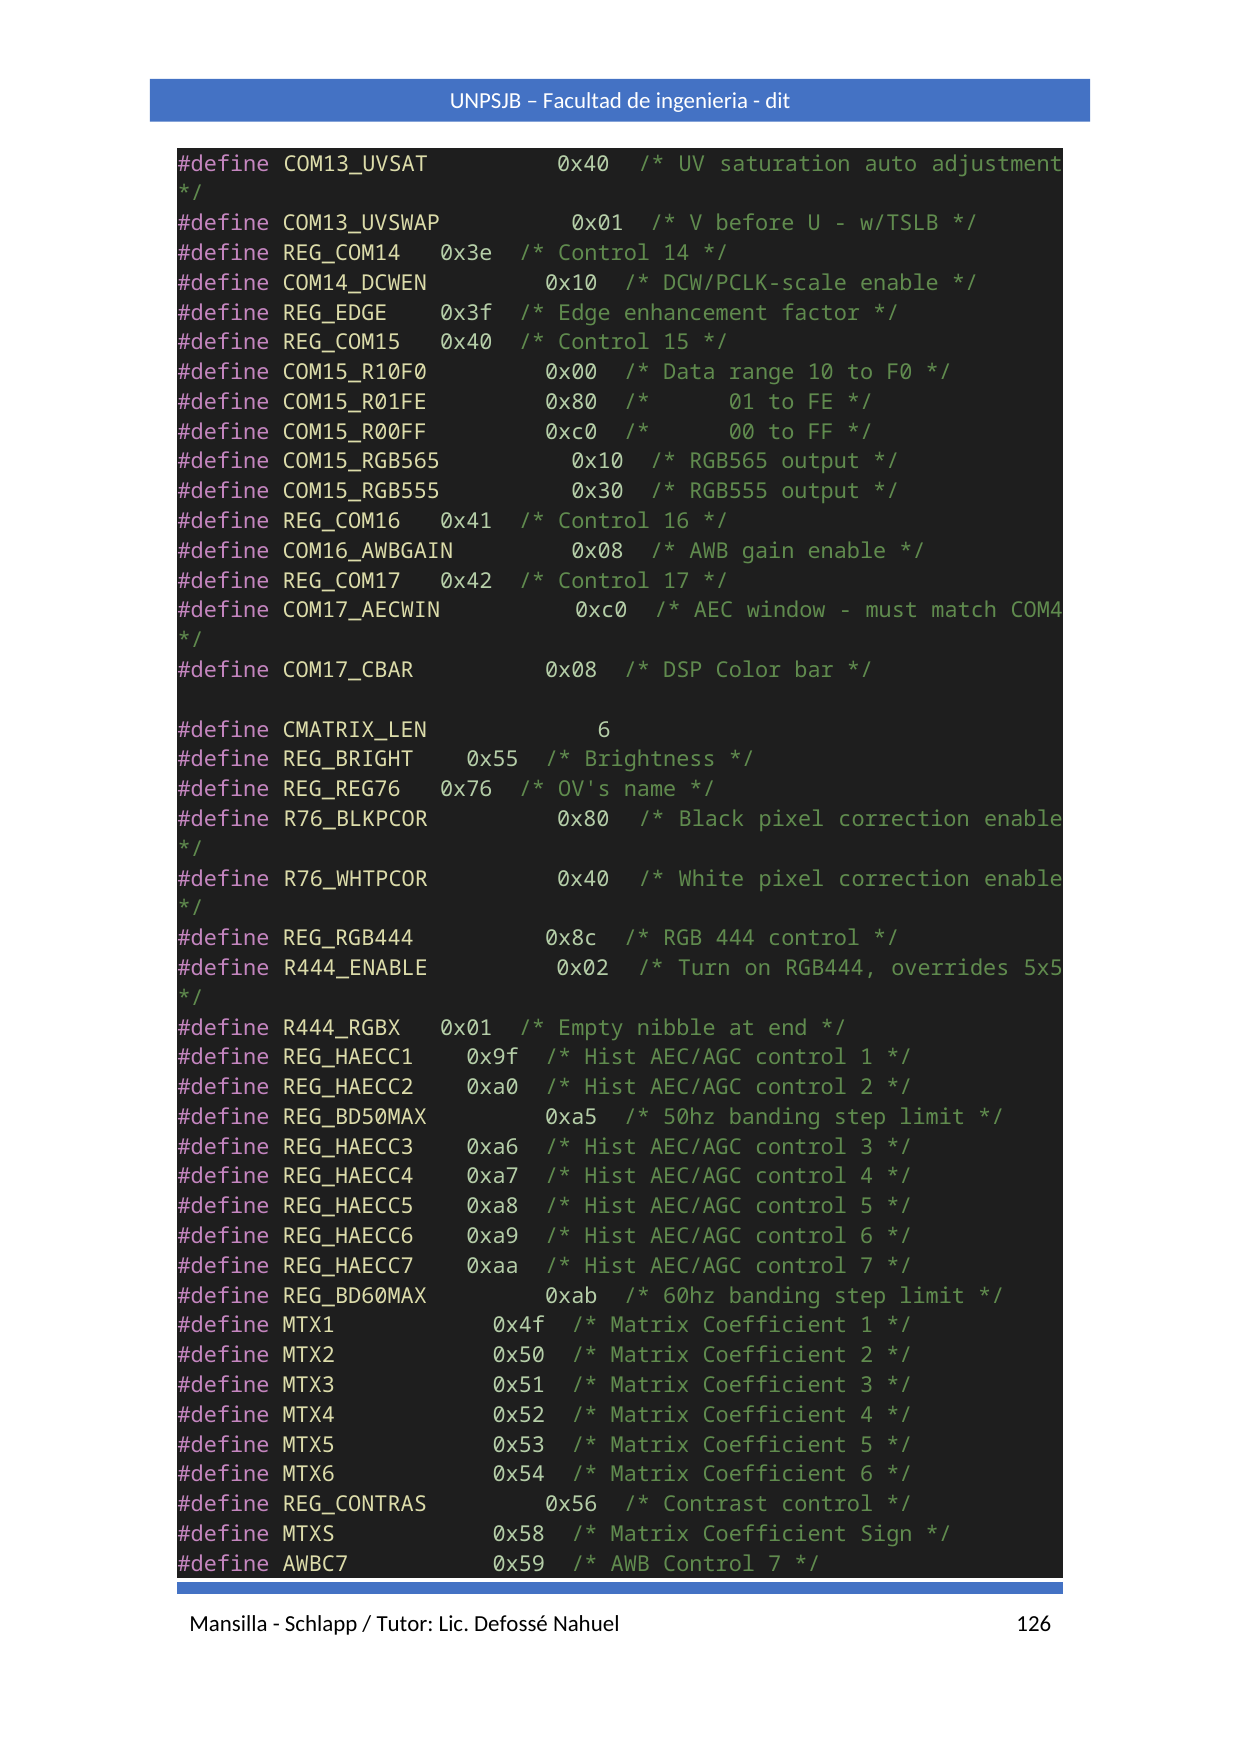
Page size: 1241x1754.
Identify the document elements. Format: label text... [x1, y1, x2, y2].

text #define REG_RGB444 0x8c /* RGB 444 control */ [177, 922, 1063, 952]
text #define REG_HAECC5 0xa8 /* Hist AEC/AGC control 5 */ [177, 1190, 1063, 1220]
text #define R76_BLKPCOR 0x80 /* Black pixel correction enable */ [177, 803, 1063, 863]
text #define MTX2 0x50 /* Matrix Coefficient 2 */ [177, 1339, 1063, 1369]
text #define REG_COM15 0x40 /* Control 15 */ [177, 326, 1063, 356]
text #define MTX1 0x4f /* Matrix Coefficient 1 */ [177, 1309, 1063, 1339]
text #define COM17_AECWIN 0xc0 /* AEC window - must match COM4 */ [177, 594, 1063, 654]
text #define COM15_RGB565 0x10 /* RGB565 output */ [177, 446, 1063, 475]
text #define COM13_UVSAT 0x40 /* UV saturation auto adjustment */ [177, 148, 1063, 207]
text #define MTX3 0x51 /* Matrix Coefficient 3 */ [177, 1369, 1063, 1399]
text #define REG_HAECC1 0x9f /* Hist AEC/AGC control 1 */ [177, 1041, 1063, 1071]
text #define COM14_DCWEN 0x10 /* DCW/PCLK-scale enable */ [177, 267, 1063, 297]
text #define MTX6 0x54 /* Matrix Coefficient 6 */ [177, 1458, 1063, 1488]
text #define REG_CONTRAS 0x56 /* Contrast control */ [177, 1488, 1063, 1518]
text #define AWBC7 0x59 /* AWB Control 7 */ [177, 1548, 1063, 1578]
text #define MTXS 0x58 /* Matrix Coefficient Sign */ [177, 1518, 1063, 1548]
text #define REG_COM14 0x3e /* Control 14 */ [177, 237, 1063, 267]
text #define COM16_AWBGAIN 0x08 /* AWB gain enable */ [177, 535, 1063, 565]
text #define REG_HAECC2 0xa0 /* Hist AEC/AGC control 2 */ [177, 1071, 1063, 1101]
text #define REG_BD50MAX 0xa5 /* 50hz banding step limit */ [177, 1101, 1063, 1131]
text #define REG_COM17 0x42 /* Control 17 */ [177, 565, 1063, 594]
text #define REG_BD60MAX 0xab /* 60hz banding step limit */ [177, 1280, 1063, 1309]
text #define COM15_RGB555 0x30 /* RGB555 output */ [177, 475, 1063, 505]
text #define MTX5 0x53 /* Matrix Coefficient 5 */ [177, 1429, 1063, 1458]
text #define REG_HAECC3 0xa6 /* Hist AEC/AGC control 3 */ [177, 1131, 1063, 1161]
text #define CMATRIX_LEN 6 [177, 714, 1063, 743]
text #define REG_EDGE 0x3f /* Edge enhancement factor */ [177, 297, 1063, 326]
text #define COM13_UVSWAP 0x01 /* V before U - w/TSLB */ [177, 207, 1063, 237]
text #define MTX4 0x52 /* Matrix Coefficient 4 */ [177, 1399, 1063, 1429]
text #define REG_COM16 0x41 /* Control 16 */ [177, 505, 1063, 535]
text #define REG_HAECC7 0xaa /* Hist AEC/AGC control 7 */ [177, 1250, 1063, 1280]
text #define R444_ENABLE 0x02 /* Turn on RGB444, overrides 5x5 */ [177, 952, 1063, 1012]
text #define R76_WHTPCOR 0x40 /* White pixel correction enable */ [177, 863, 1063, 922]
text #define REG_BRIGHT 0x55 /* Brightness */ [177, 743, 1063, 773]
text #define COM15_R01FE 0x80 /* 01 to FE */ [177, 386, 1063, 416]
text #define COM15_R00FF 0xc0 /* 00 to FF */ [177, 416, 1063, 446]
text #define REG_HAECC4 0xa7 /* Hist AEC/AGC control 4 */ [177, 1161, 1063, 1190]
text #define COM17_CBAR 0x08 /* DSP Color bar */ [177, 654, 1063, 684]
text #define REG_HAECC6 0xa9 /* Hist AEC/AGC control 6 */ [177, 1220, 1063, 1250]
text #define COM15_R10F0 0x00 /* Data range 10 to F0 */ [177, 356, 1063, 386]
text #define R444_RGBX 0x01 /* Empty nibble at end */ [177, 1012, 1063, 1041]
text #define REG_REG76 0x76 /* OV's name */ [177, 773, 1063, 803]
